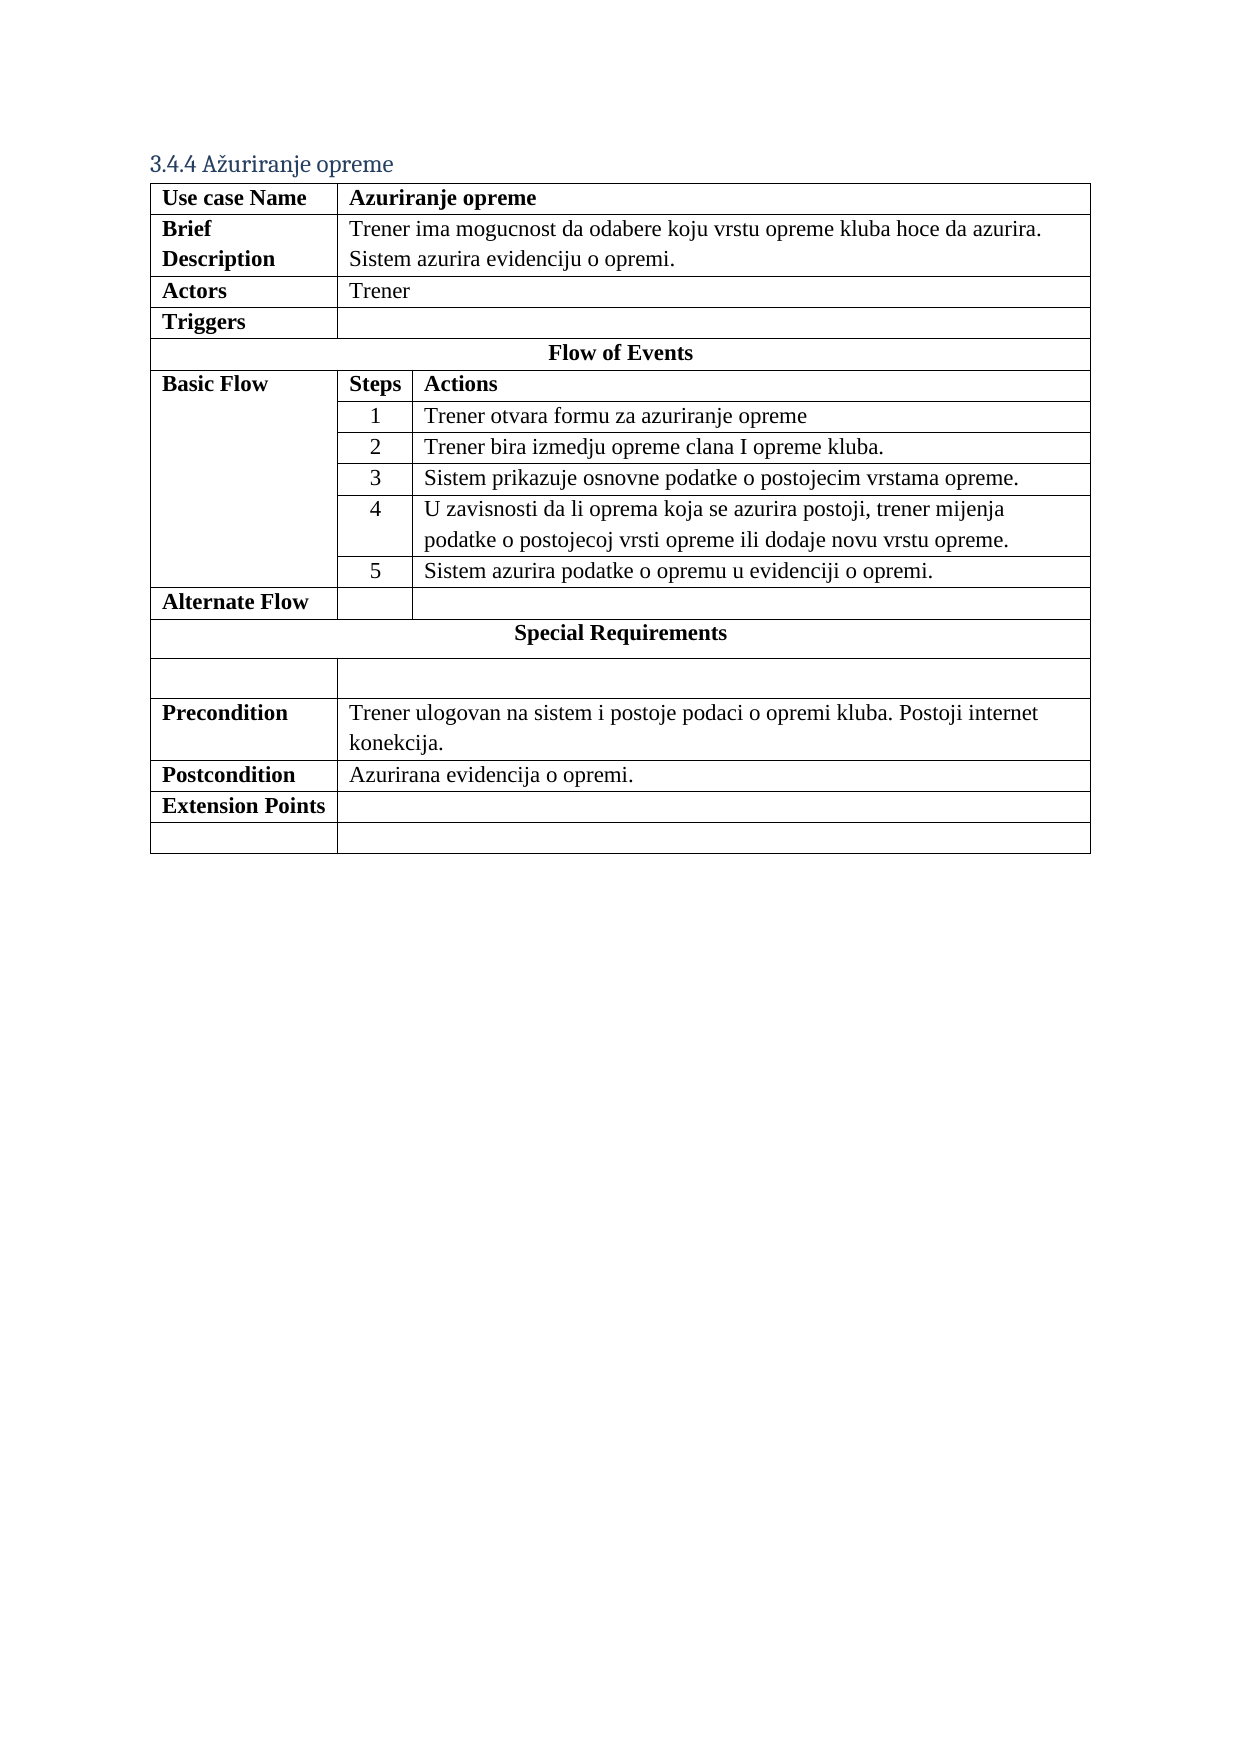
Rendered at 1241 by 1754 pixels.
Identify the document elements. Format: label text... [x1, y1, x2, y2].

table_cell [151, 659, 337, 698]
table_cell Brief Description [151, 215, 337, 276]
table_cell [151, 823, 337, 853]
table_cell Trener ulogovan na sistem i postoje podaci o opremi kluba. Postoji internet konekcija. [338, 699, 1090, 759]
table_cell Sistem prikazuje osnovne podatke o postojecim vrstama opreme. [413, 464, 1090, 494]
table_cell 2 [338, 433, 412, 463]
table_cell [338, 823, 1090, 853]
table_cell Special Requirements [151, 620, 1090, 658]
table_cell Trener bira izmedju opreme clana I opreme kluba. [413, 433, 1090, 463]
table_cell Actors [151, 277, 337, 307]
table_cell Steps [338, 371, 412, 401]
table_cell [413, 588, 1090, 618]
table_cell Flow of Events [151, 339, 1090, 369]
table_cell [338, 659, 1090, 698]
table_cell 1 [338, 402, 412, 432]
table_cell Triggers [151, 308, 337, 338]
table_cell 5 [338, 557, 412, 587]
table_cell Precondition [151, 699, 337, 759]
table_header Use case Name [151, 184, 337, 214]
table_cell Azurirana evidencija o opremi. [338, 761, 1090, 791]
table_cell Trener ima mogucnost da odabere koju vrstu opreme kluba hoce da azurira. Sistem azurira evidenciju o opremi. [338, 215, 1090, 276]
table_cell 4 [338, 496, 412, 556]
table_cell [338, 308, 1090, 338]
table_cell Actions [413, 371, 1090, 401]
table_cell [338, 792, 1090, 822]
table_cell Trener [338, 277, 1090, 307]
table_cell Postcondition [151, 761, 337, 791]
table_cell 3 [338, 464, 412, 494]
table_cell [338, 588, 412, 618]
table_cell Sistem azurira podatke o opremu u evidenciji o opremi. [413, 557, 1090, 587]
table_cell U zavisnosti da li oprema koja se azurira postoji, trener mijenja podatke o postojecoj vrsti opreme ili dodaje novu vrstu opreme. [413, 496, 1090, 556]
table_cell Trener otvara formu za azuriranje opreme [413, 402, 1090, 432]
table_cell Extension Points [151, 792, 337, 822]
table_header Azuriranje opreme [338, 184, 1090, 214]
subtitle 3.4.4 Ažuriranje opreme [150, 150, 1090, 179]
table_cell Basic Flow [151, 371, 337, 587]
table_cell Alternate Flow [151, 588, 337, 618]
